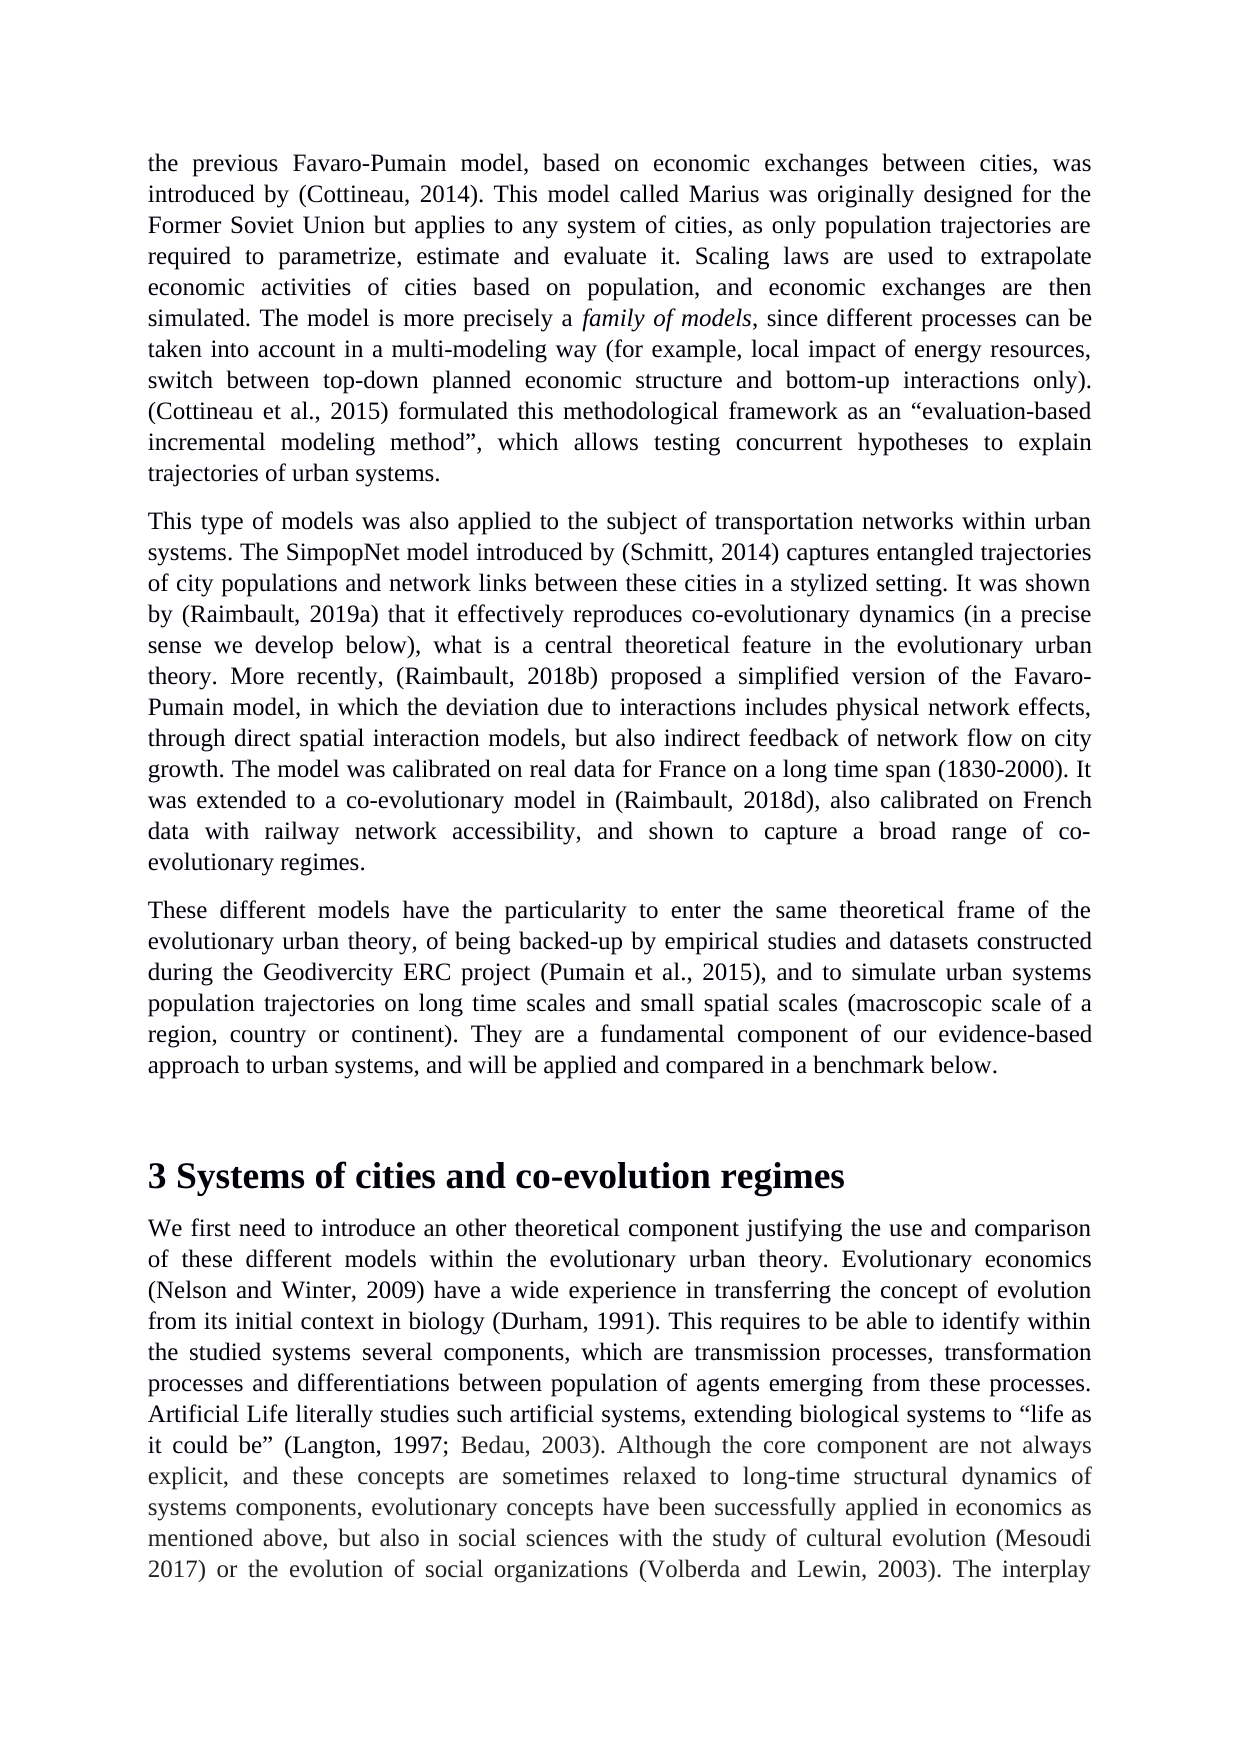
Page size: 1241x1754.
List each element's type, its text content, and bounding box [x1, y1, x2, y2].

text These different models have the particularity to enter the same theoretical frame of the evolutionary urban theory, of being backed-up by empirical studies and datasets constructed during the Geodivercity ERC project (Pumain et al., 2015), and to simulate urban systems population trajectories on long time scales and small spatial scales (macroscopic scale of a region, country or continent). They are a fundamental component of our evidence-based approach to urban systems, and will be applied and compared in a benchmark below. [148, 895, 1093, 1079]
subtitle 3 Systems of cities and co-evolution regimes [148, 1154, 1093, 1197]
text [148, 1213, 1093, 1583]
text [148, 148, 1093, 487]
text This type of models was also applied to the subject of transportation networks within urban systems. The SimpopNet model introduced by (Schmitt, 2014) captures entangled trajectories of city populations and network links between these cities in a stylized setting. It was shown by (Raimbault, 2019a) that it effectively reproduces co-evolutionary dynamics (in a precise sense we develop below), what is a central theoretical feature in the evolutionary urban theory. More recently, (Raimbault, 2018b) proposed a simplified version of the Favaro-Pumain model, in which the deviation due to interactions includes physical network effects, through direct spatial interaction models, but also indirect feedback of network flow on city growth. The model was calibrated on real data for France on a long time span (1830-2000). It was extended to a co-evolutionary model in (Raimbault, 2018d), also calibrated on French data with railway network accessibility, and shown to capture a broad range of co-evolutionary regimes. [148, 506, 1093, 876]
